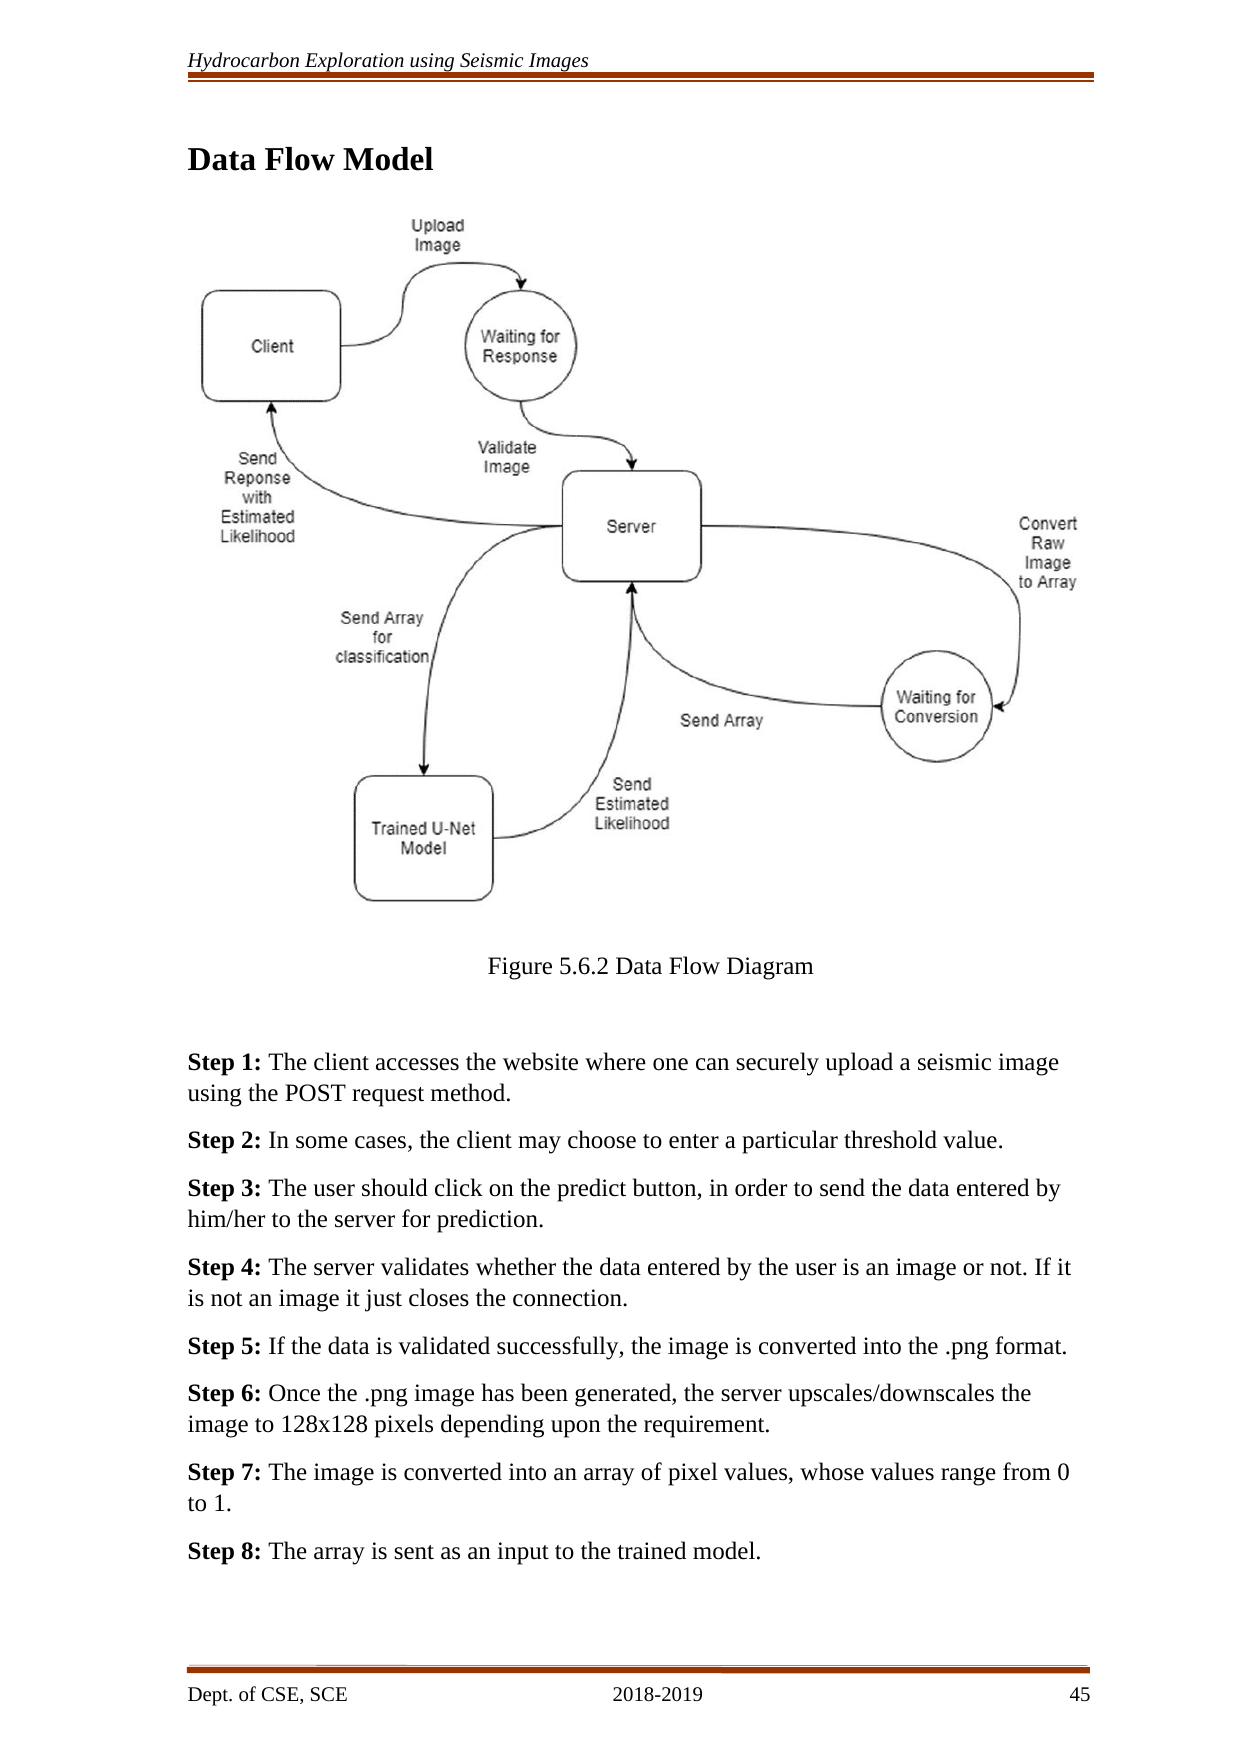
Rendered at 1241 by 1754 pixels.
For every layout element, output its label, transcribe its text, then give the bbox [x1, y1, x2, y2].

text Step 6: Once the .png image has been generated, the server upscales/downscales the image to 128x128 pixels depending upon the requirement. [187, 1378, 1090, 1438]
text Step 1: The client accesses the website where one can securely upload a seismic image using the POST request method. [187, 1047, 1090, 1107]
text Figure 5.6.2 Data Flow Diagram [412, 951, 1090, 980]
text Step 3: The user should click on the predict button, in order to send the data entered by him/her to the server for prediction. [187, 1173, 1090, 1233]
picture [187, 202, 1091, 933]
text Step 2: In some cases, the client may choose to enter a particular threshold value. [187, 1126, 1090, 1154]
text Step 7: The image is converted into an array of pixel values, whose values range from 0 to 1. [187, 1457, 1090, 1517]
text Step 4: The server validates whether the data entered by the user is an image or not. If it is not an image it just closes the connection. [187, 1252, 1090, 1312]
text Step 5: If the data is validated successfully, the image is converted into the .png format. [187, 1331, 1090, 1359]
subtitle Data Flow Model [187, 139, 1090, 177]
text Step 8: The array is sent as an input to the trained model. [187, 1536, 1090, 1565]
